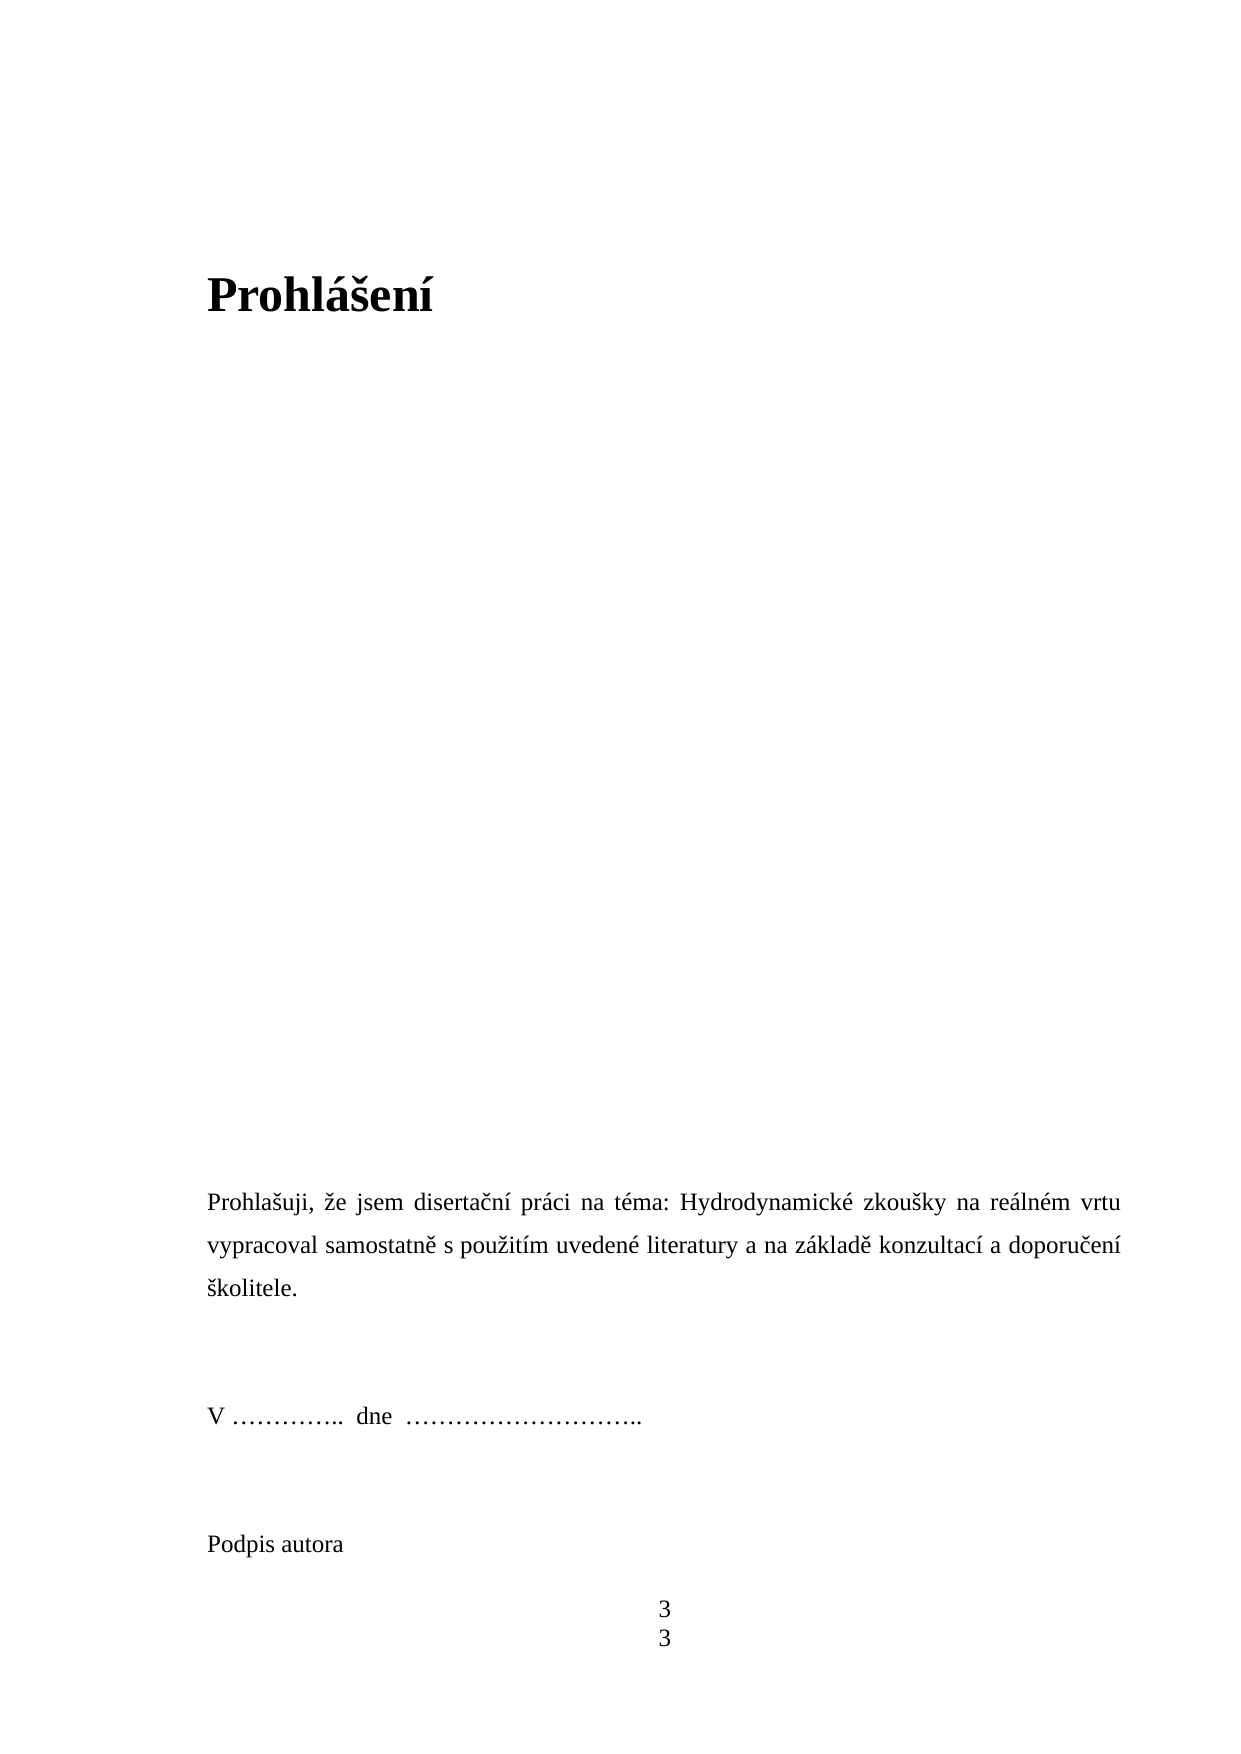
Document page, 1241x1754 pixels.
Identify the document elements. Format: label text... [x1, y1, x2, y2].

text Podpis autora [207, 1529, 1122, 1558]
text Prohlašuji, že jsem disertační práci na téma: Hydrodynamické zkoušky na reálném vrtu vypracoval samostatně s použitím uvedené literatury a na základě konzultací a doporučení školitele. [207, 1187, 1122, 1302]
subtitle Prohlášení [207, 265, 1122, 322]
text V ………….. dne ……………………….. [207, 1401, 1122, 1430]
